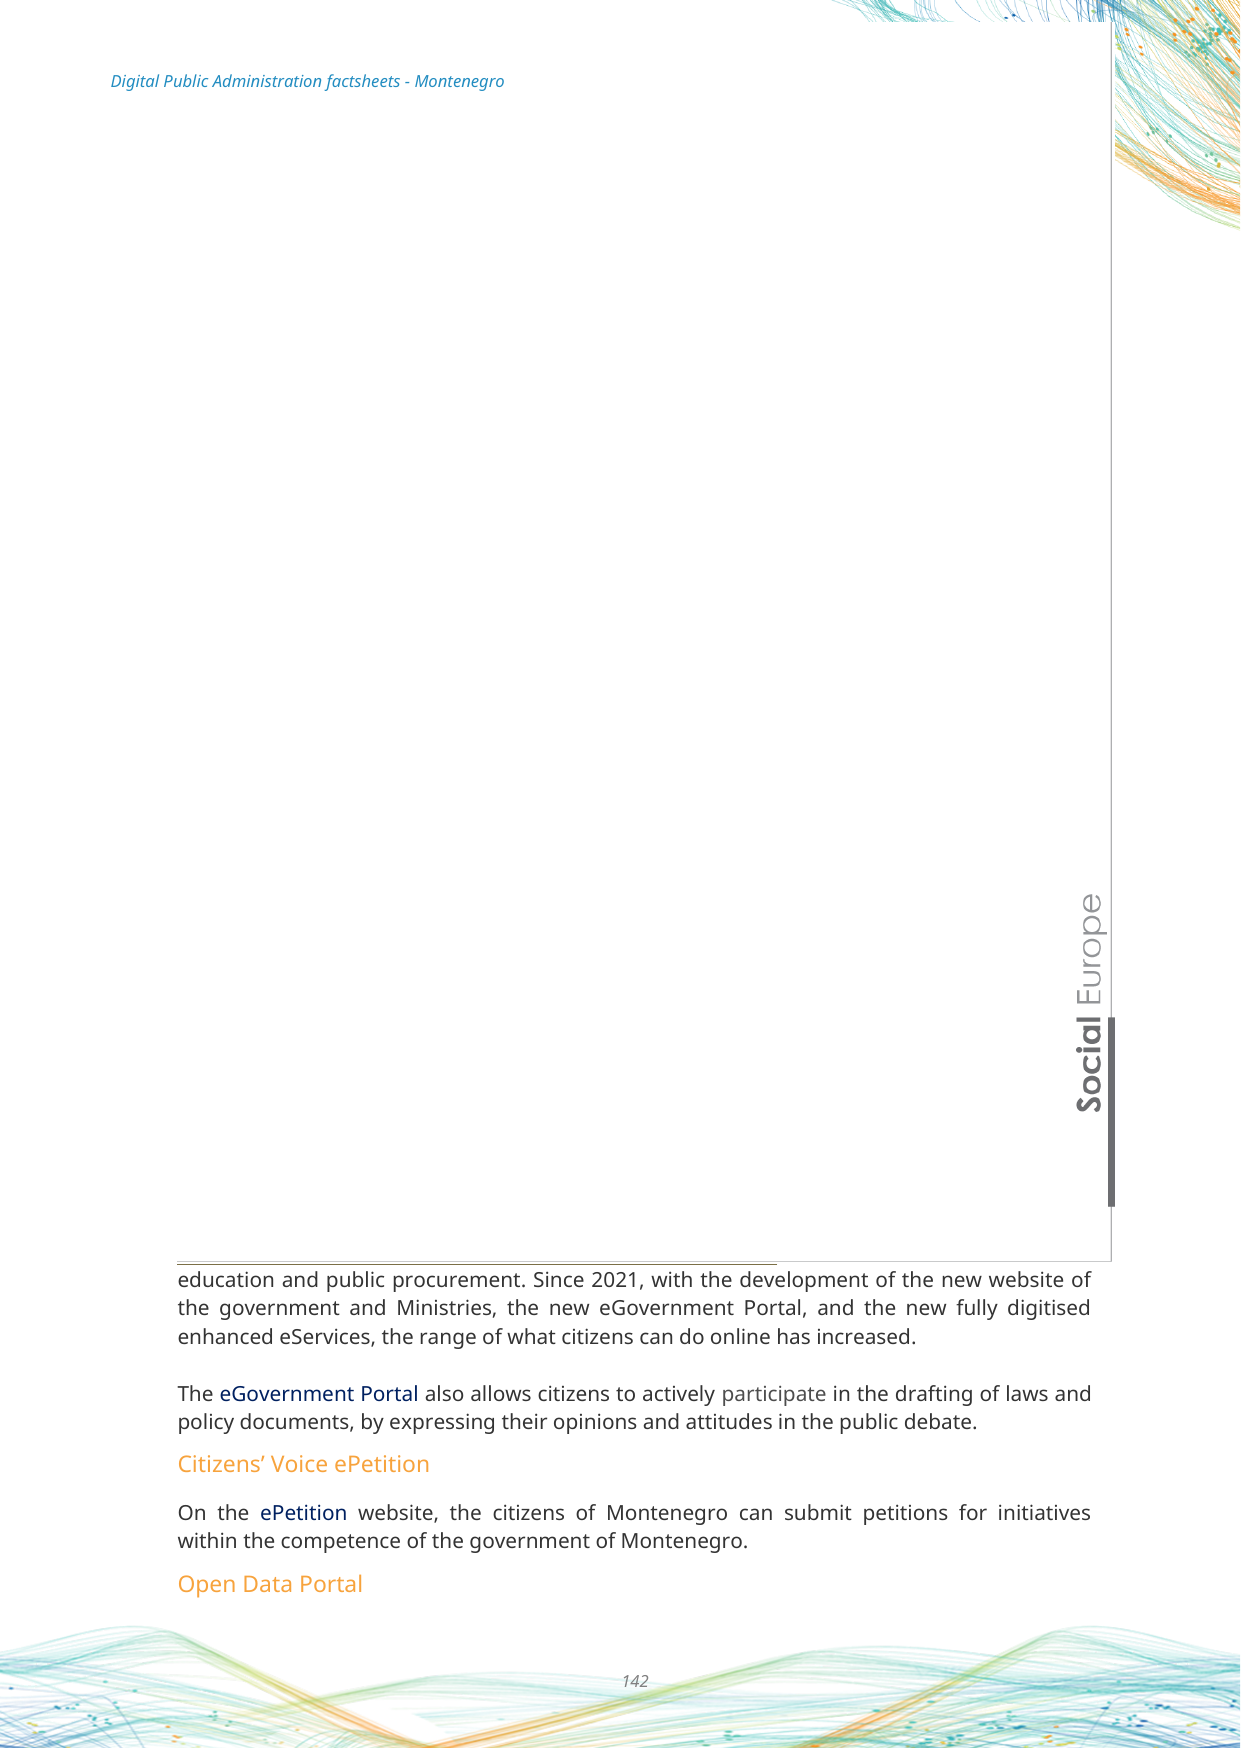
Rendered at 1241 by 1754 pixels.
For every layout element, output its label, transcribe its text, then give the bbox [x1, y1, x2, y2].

subtitle Citizens’ Voice ePetition [177, 1448, 1092, 1479]
picture [0, 1601, 1241, 1748]
subtitle Open Data Portal [177, 1567, 1092, 1599]
text The eGovernment Portal also allows citizens to actively participate in the drafting of laws and policy documents, by expressing their opinions and attitudes in the public debate. [177, 1379, 1092, 1436]
picture [177, 0, 1241, 1262]
text The Montenegrin eGovernment Portal groups together various services for individuals, businesses and public administrations. These relate to, for example, health, tourism, finance, education and public procurement. Since 2021, with the development of the new website of the government and Ministries, the new eGovernment Portal, and the new fully digitised enhanced eServices, the range of what citizens can do online has increased. [177, 1265, 1092, 1350]
text On the ePetition website, the citizens of Montenegro can submit petitions for initiatives within the competence of the government of Montenegro. [177, 1498, 1092, 1555]
